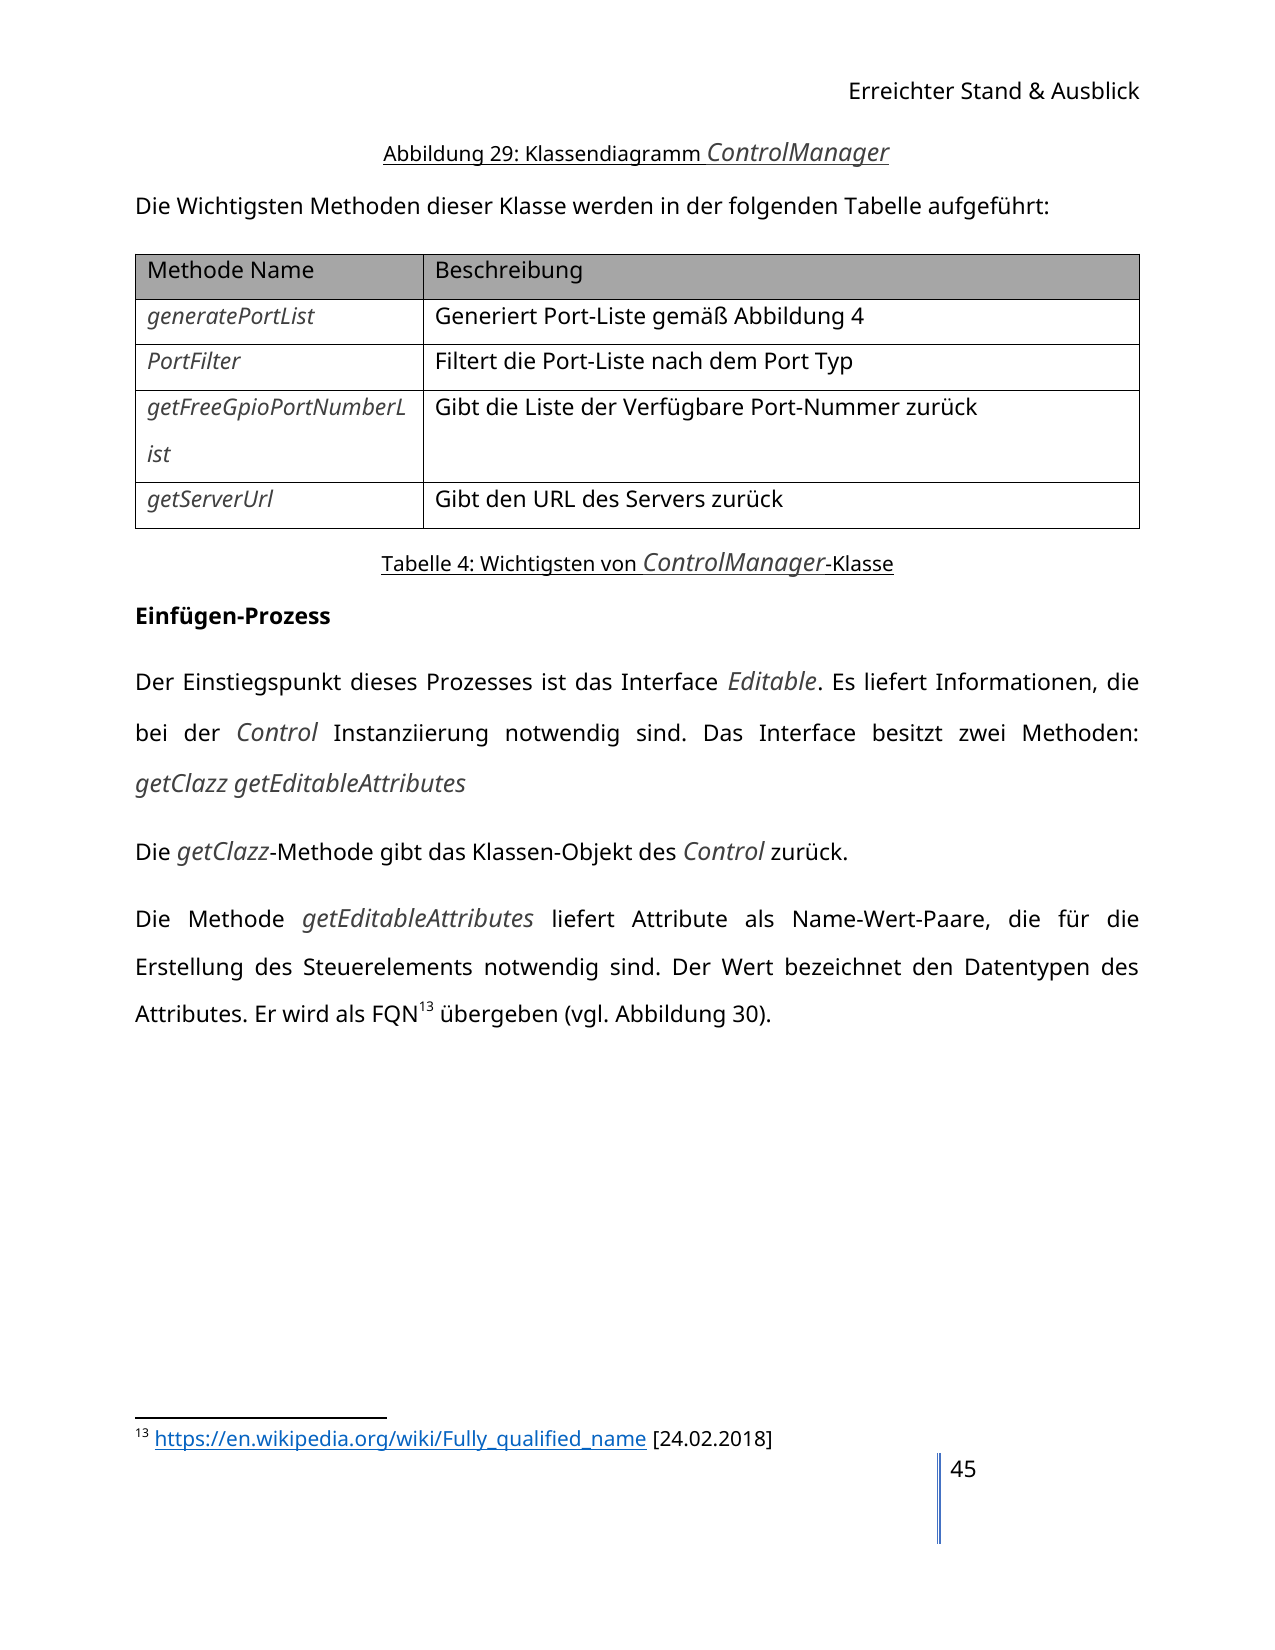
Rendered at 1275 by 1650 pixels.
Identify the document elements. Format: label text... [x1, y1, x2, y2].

text Der Einstiegspunkt dieses Prozesses ist das Interface Editable. Es liefert Informationen, die bei der Control Instanziierung notwendig sind. Das Interface besitzt zwei Methoden: getClazz getEditableAttributes [135, 663, 1140, 800]
text Abbildung 29: Klassendiagramm ControlManager [135, 135, 1140, 169]
table_cell PortFilter [136, 345, 423, 390]
table_cell generatePortList [136, 300, 423, 344]
table_cell Generiert Port-Liste gemäß Abbildung 4 [424, 300, 1139, 344]
text Die Methode getEditableAttributes liefert Attribute als Name-Wert-Paare, die für die Erstellung des Steuerelements notwendig sind. Der Wert bezeichnet den Datentypen des Attributes. Er wird als FQN übergeben (vgl. Abbildung 30). [135, 901, 1140, 1029]
table_header Methode Name [136, 255, 423, 299]
table_cell getFreeGpioPortNumberList [136, 391, 423, 482]
table_cell Gibt die Liste der Verfügbare Port-Nummer zurück [424, 391, 1139, 482]
text Die getClazz-Methode gibt das Klassen-Objekt des Control zurück. [135, 833, 1140, 867]
text Tabelle 4: Wichtigsten von ControlManager-Klasse [135, 545, 1140, 579]
table_cell Filtert die Port-Liste nach dem Port Typ [424, 345, 1139, 390]
table_header Beschreibung [424, 255, 1139, 299]
text Die Wichtigsten Methoden dieser Klasse werden in der folgenden Tabelle aufgeführt: [135, 190, 1140, 221]
table_cell getServerUrl [136, 483, 423, 527]
text Einfügen-Prozess [135, 600, 1140, 631]
table_cell Gibt den URL des Servers zurück [424, 483, 1139, 527]
